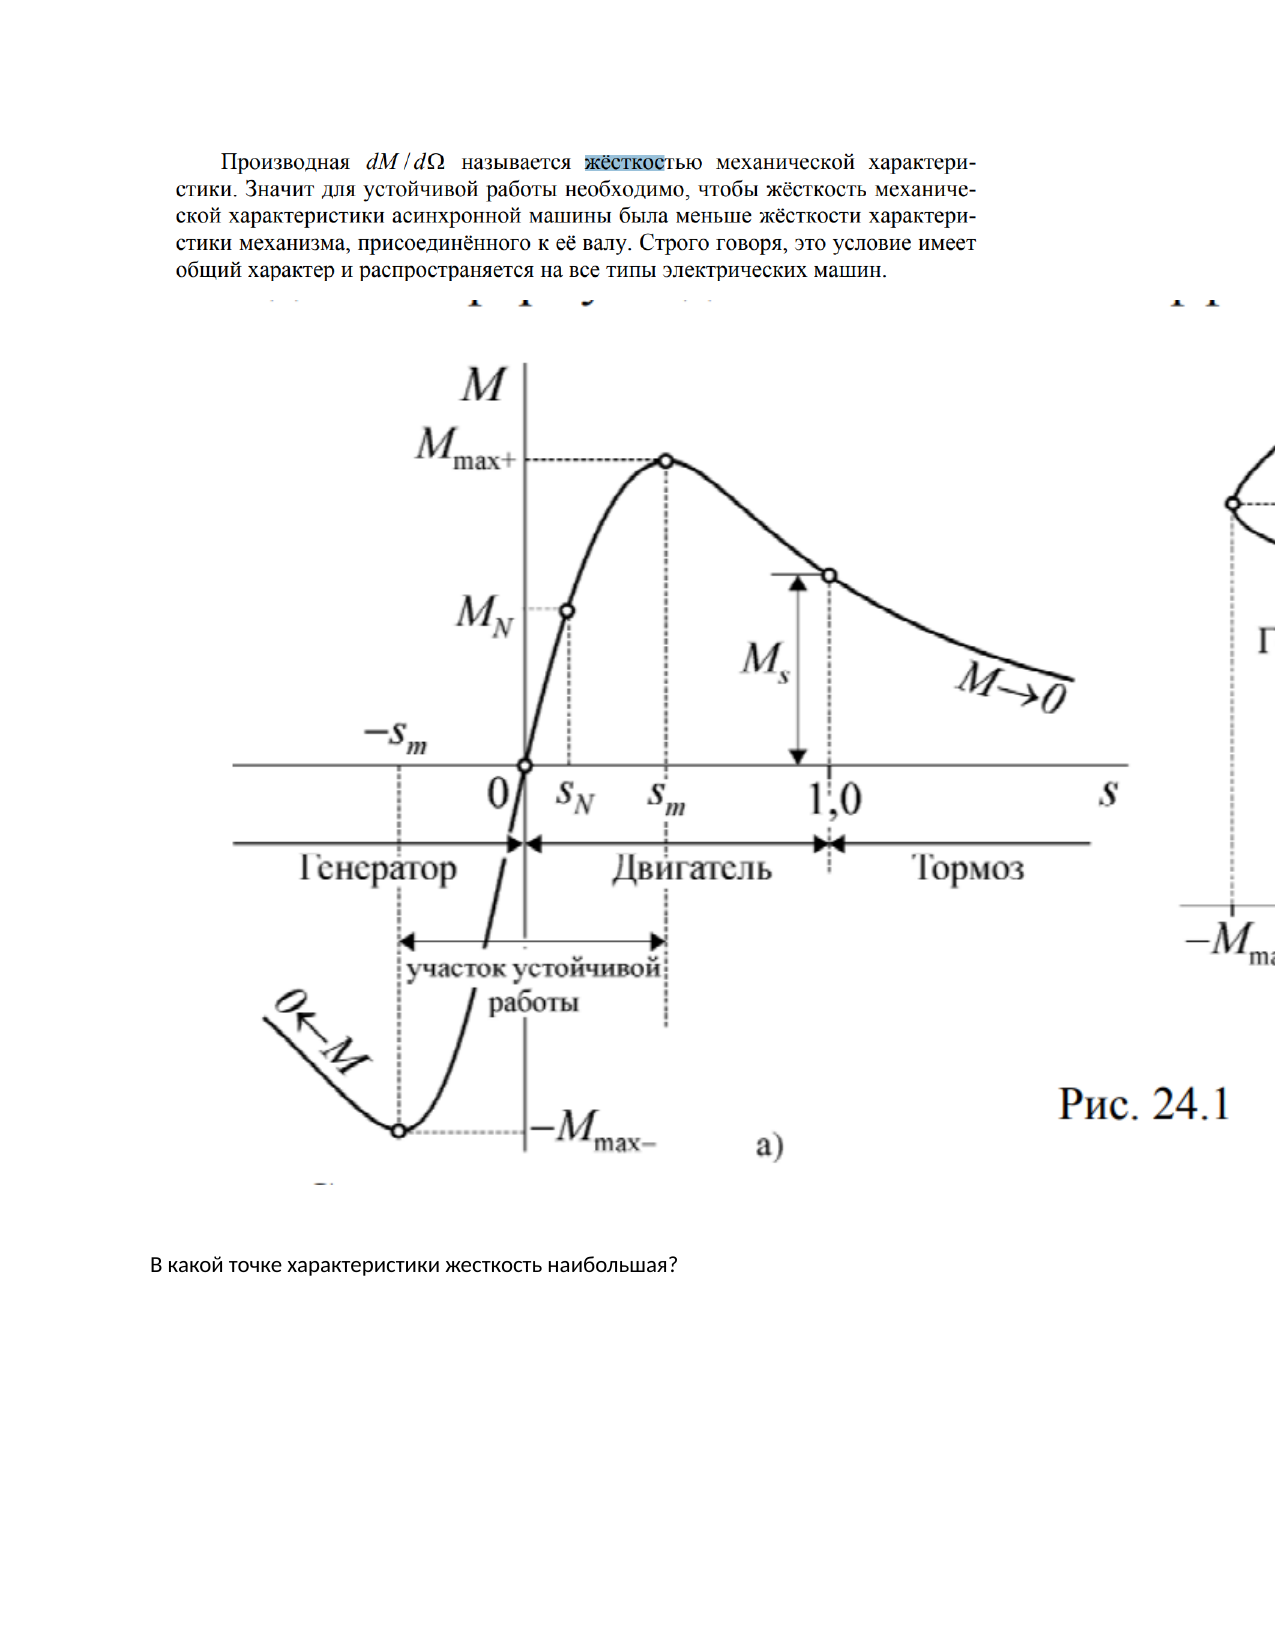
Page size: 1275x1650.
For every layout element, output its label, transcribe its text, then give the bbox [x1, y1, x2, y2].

text В какой точке характеристики жесткость наибольшая? [150, 1250, 1125, 1278]
picture [150, 150, 1003, 281]
picture [150, 300, 1275, 1185]
